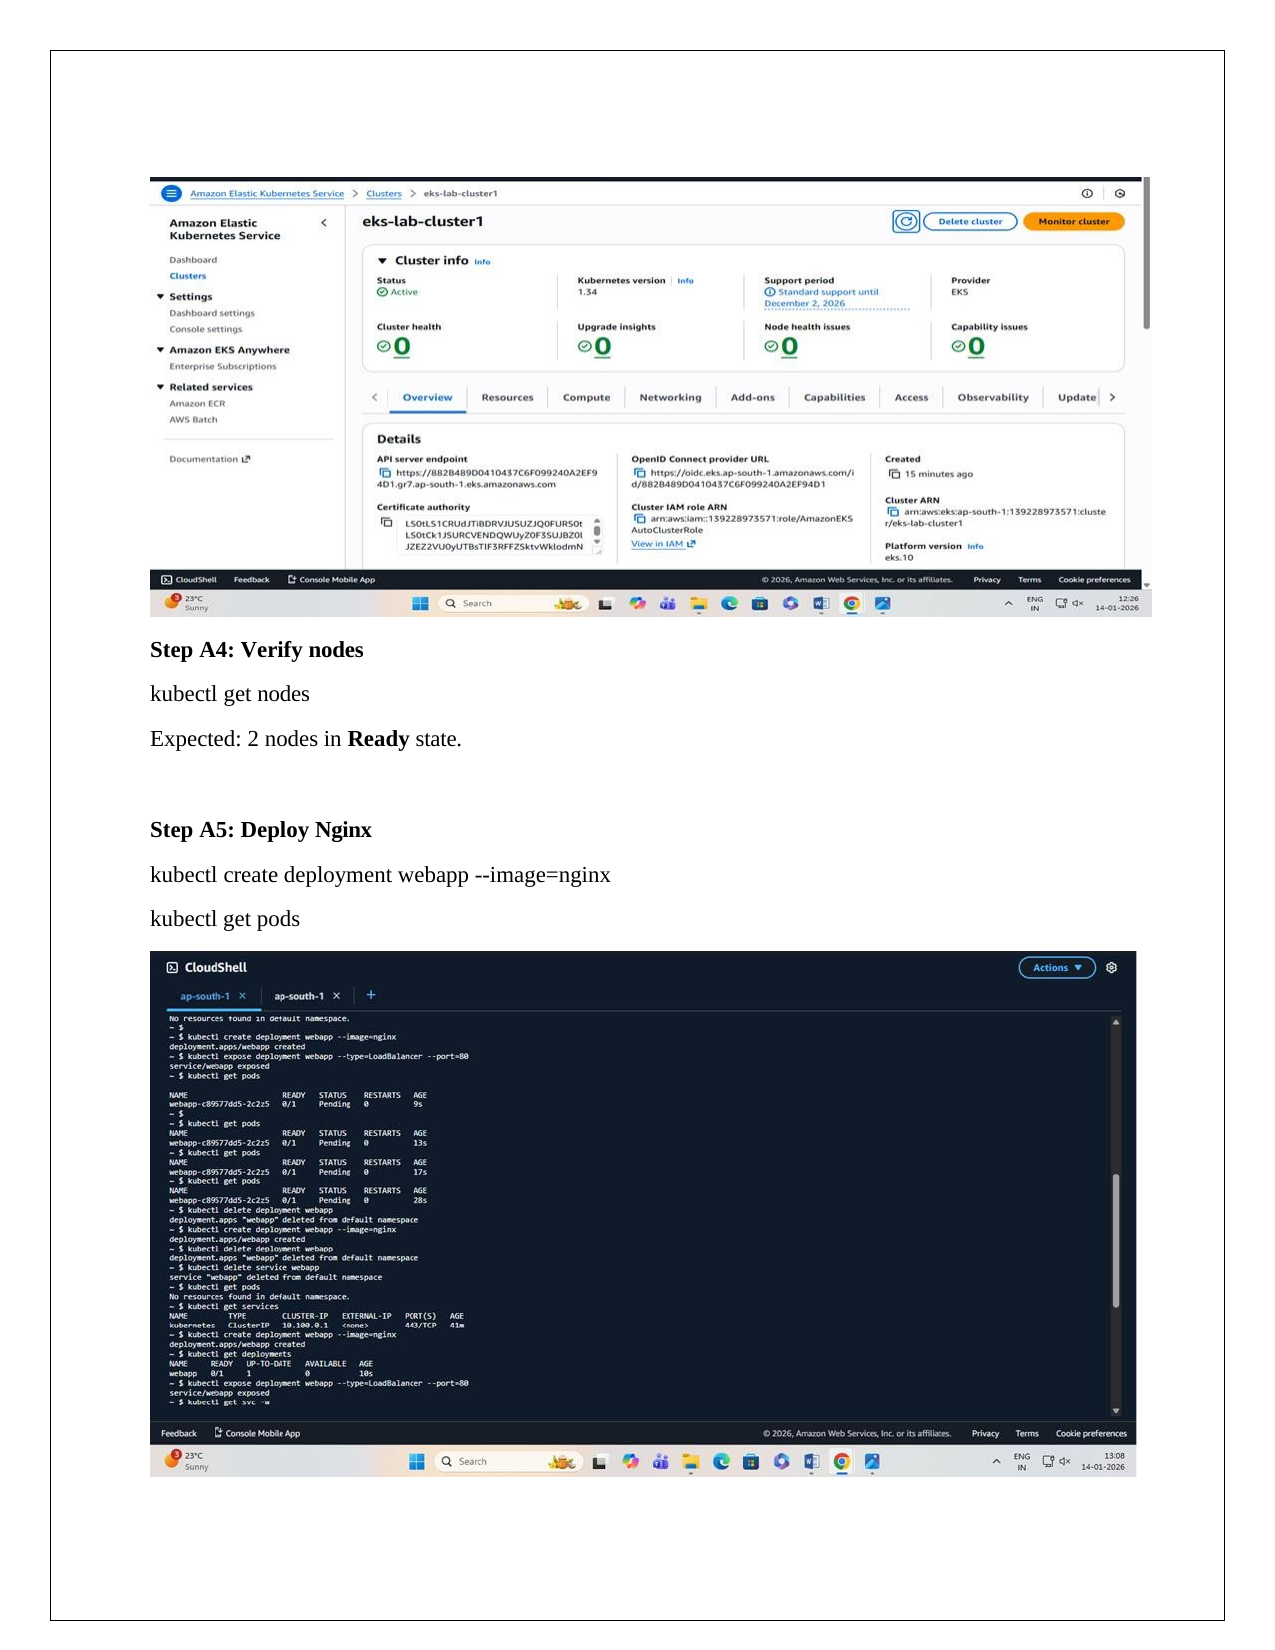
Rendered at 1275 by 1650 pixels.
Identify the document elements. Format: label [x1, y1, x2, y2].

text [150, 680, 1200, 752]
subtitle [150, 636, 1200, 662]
picture [150, 177, 1152, 617]
picture [150, 951, 1137, 1477]
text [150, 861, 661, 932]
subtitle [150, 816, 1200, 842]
